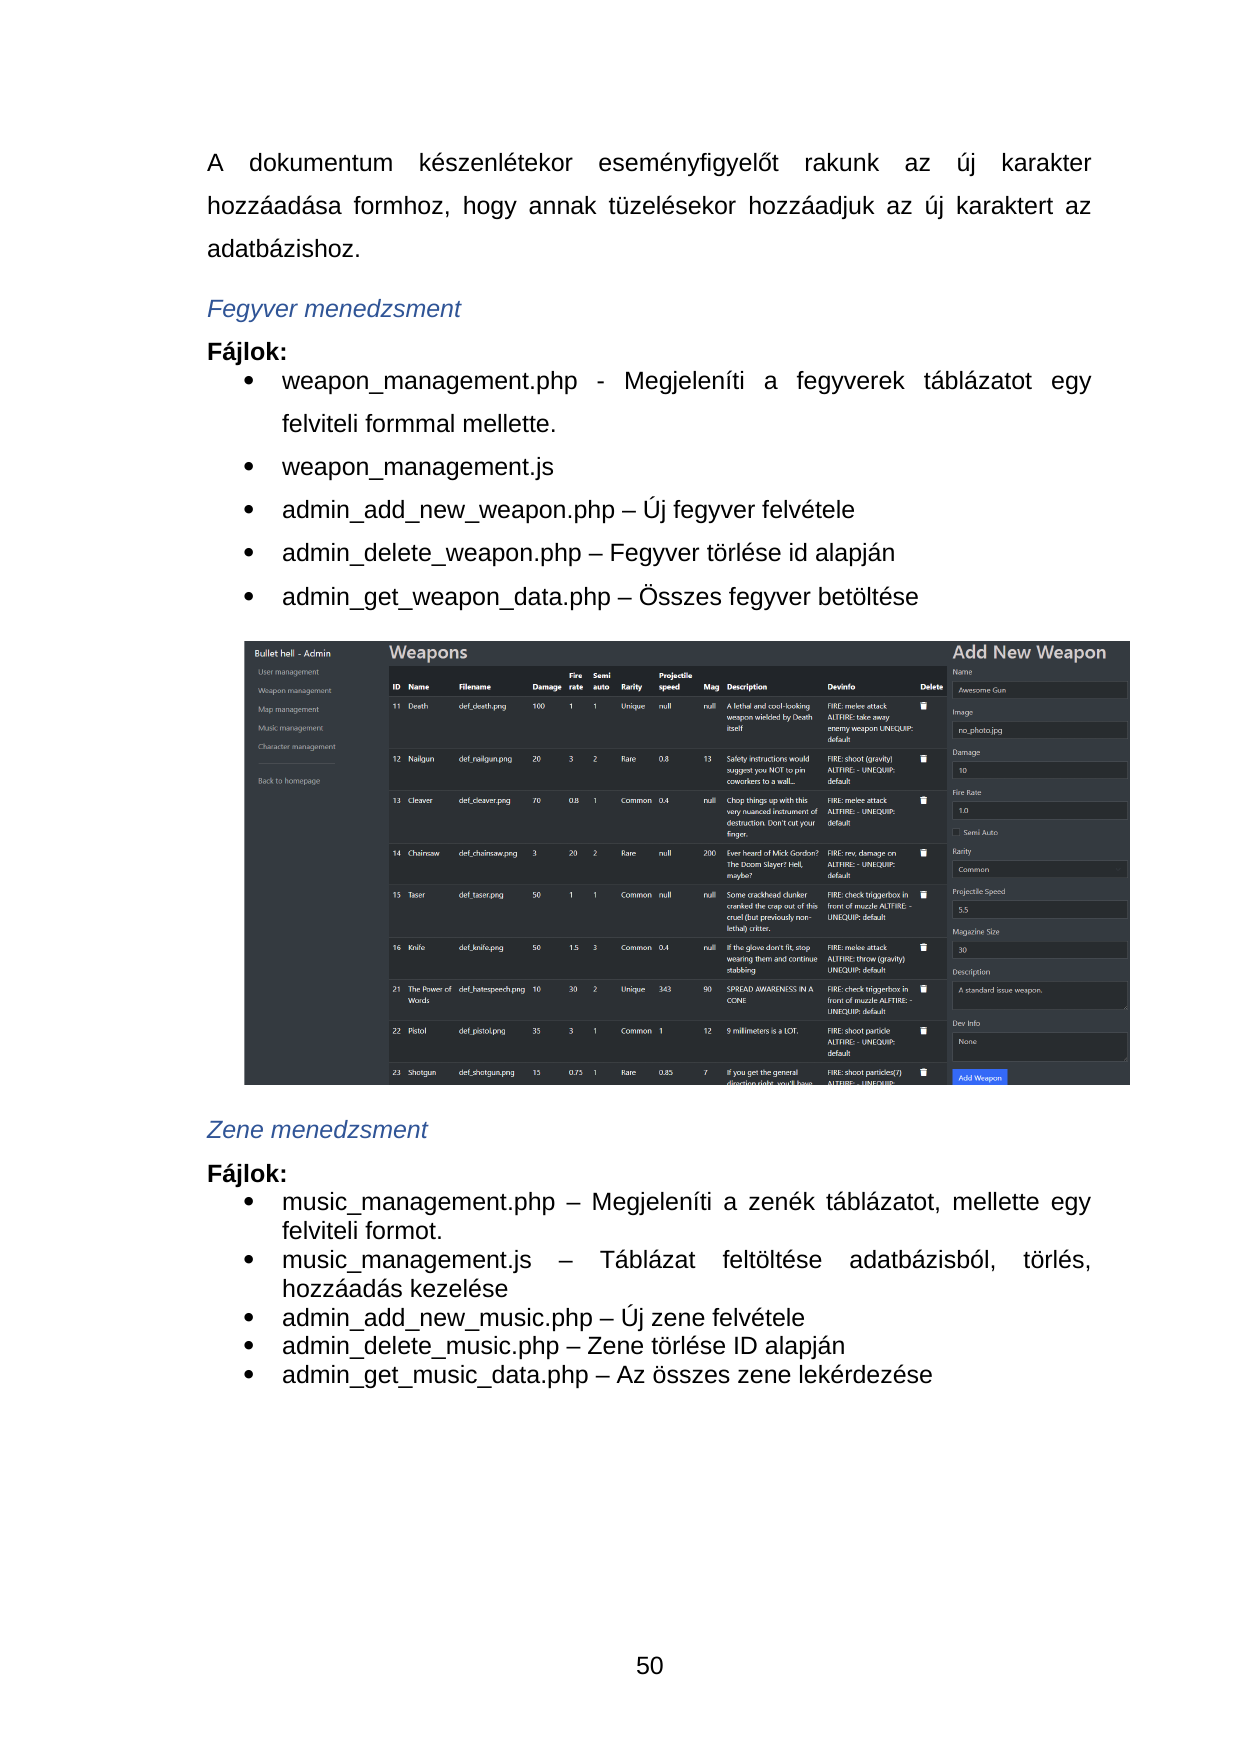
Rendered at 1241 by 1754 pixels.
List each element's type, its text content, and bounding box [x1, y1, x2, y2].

list admin_add_new_weapon.php – Új fegyver felvétele [244, 495, 1092, 524]
subtitle Zene menedzsment [207, 1115, 1092, 1144]
text Fájlok: [207, 1158, 1092, 1187]
list admin_get_music_data.php – Az összes zene lekérdezése [244, 1360, 1092, 1389]
picture [244, 641, 1130, 1085]
text Fájlok: [207, 337, 1092, 366]
list admin_delete_music.php – Zene törlése ID alapján [244, 1331, 1092, 1360]
list admin_get_weapon_data.php – Összes fegyver betöltése [244, 582, 1092, 611]
list music_management.php – Megjeleníti a zenék táblázatot, mellette egy felviteli formot. [244, 1187, 1092, 1245]
list admin_add_new_music.php – Új zene felvétele [244, 1302, 1092, 1331]
list admin_delete_weapon.php – Fegyver törlése id alapján [244, 538, 1092, 567]
list weapon_management.php - Megjeleníti a fegyverek táblázatot egy felviteli formmal mellette. [244, 366, 1092, 438]
list weapon_management.js [244, 452, 1092, 481]
text A dokumentum készenlétekor eseményfigyelőt rakunk az új karakter hozzáadása formhoz, hogy annak tüzelésekor hozzáadjuk az új karaktert az adatbázishoz. [207, 148, 1092, 263]
subtitle Fegyver menedzsment [207, 294, 1092, 322]
list music_management.js – Táblázat feltöltése adatbázisból, törlés, hozzáadás kezelése [244, 1245, 1092, 1302]
